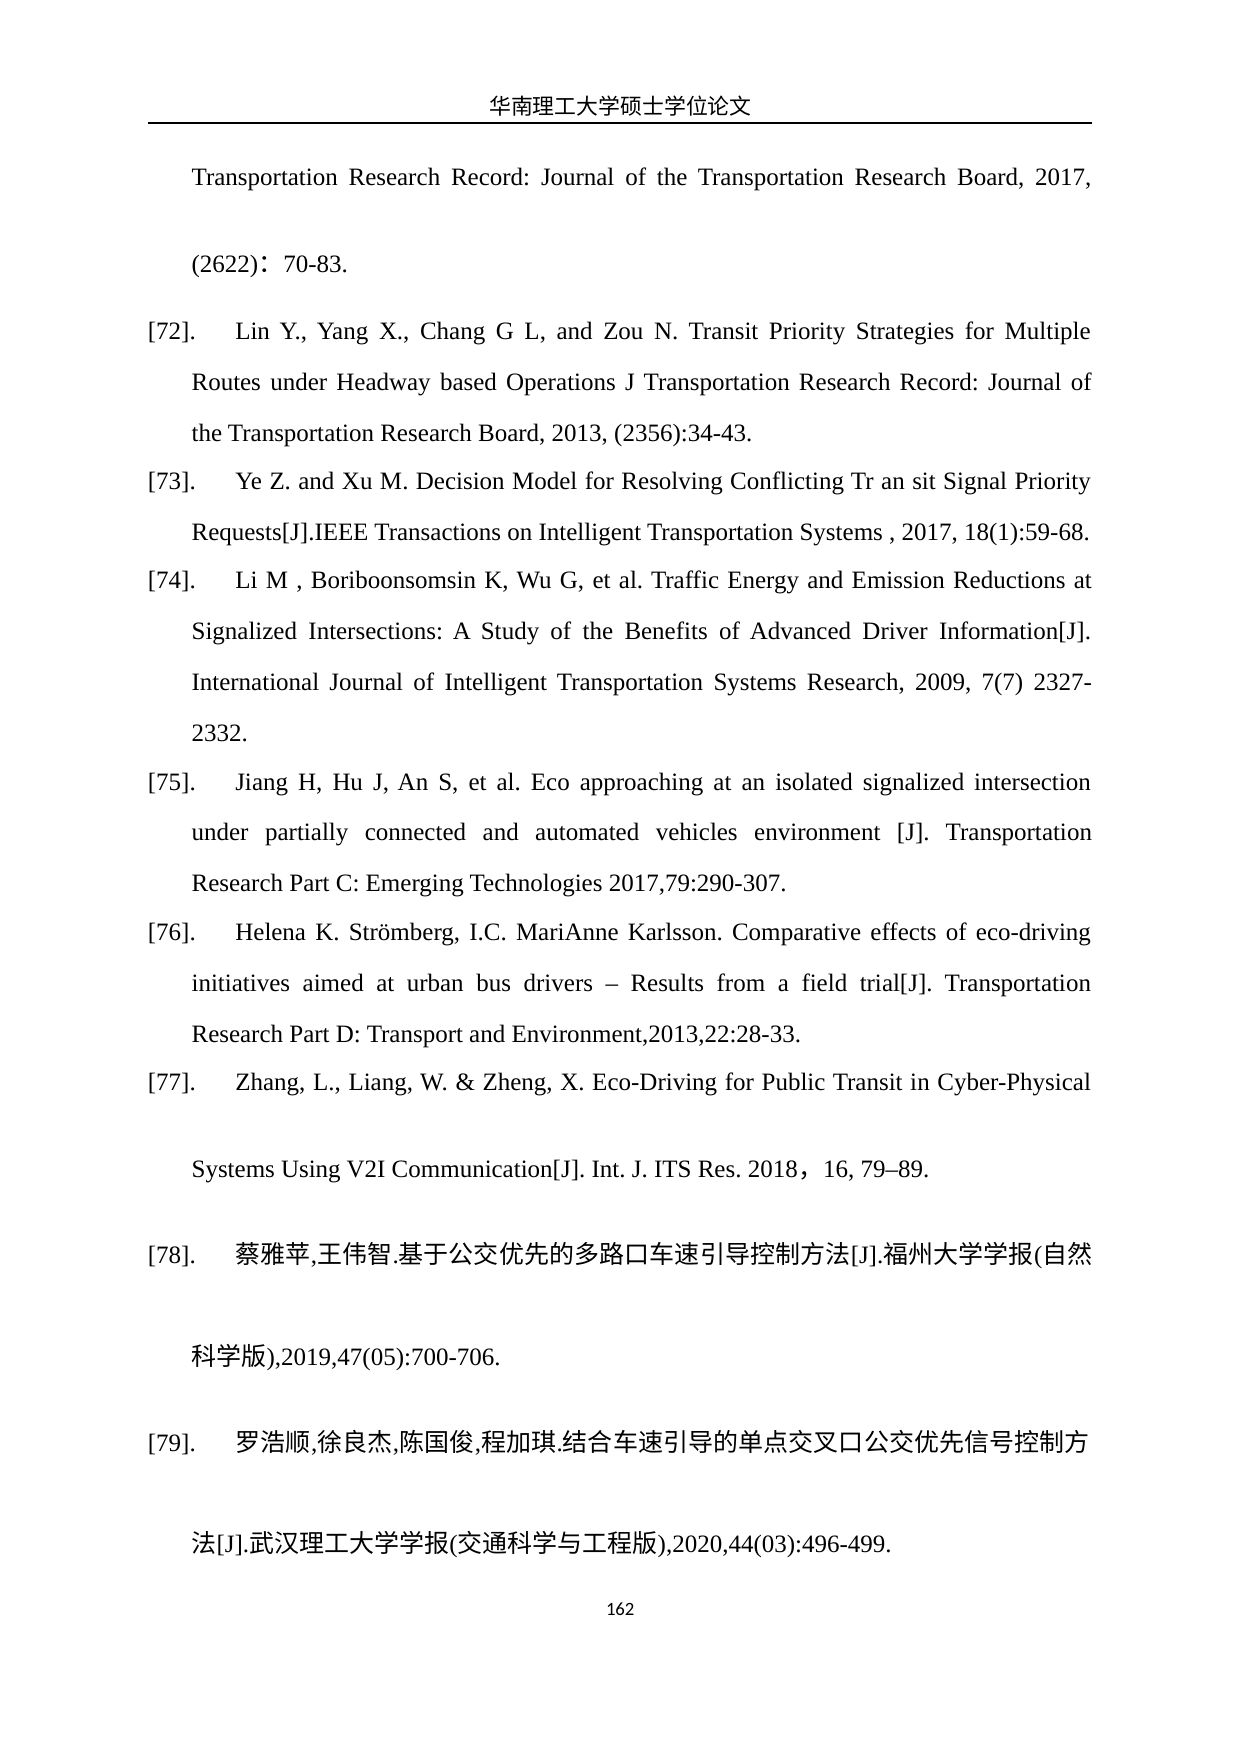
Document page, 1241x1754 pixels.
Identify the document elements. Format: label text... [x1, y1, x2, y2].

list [148, 159, 1092, 295]
list Jiang H, Hu J, An S, et al. Eco approaching at an isolated signalized intersection under partially connected and automated vehicles environment [J]. Transportation Research Part C: Emerging Technologies 2017,79:290-307. [148, 764, 1092, 900]
list Lin Y., Yang X., Chang G L, and Zou N. Transit Priority Strategies for Multiple Routes under Headway based Operations J Transportation Research Record: Journal of the Transportation Research Board, 2013, (2356):34-43. [148, 313, 1092, 449]
list 蔡雅苹,王伟智.基于公交优先的多路口车速引导控制方法[J].福州大学学报(自然科学版),2019,47(05):700-706. [148, 1218, 1092, 1388]
list Li M , Boriboonsomsin K, Wu G, et al. Traffic Energy and Emission Reductions at Signalized Intersections: A Study of the Benefits of Advanced Driver Information[J]. International Journal of Intelligent Transportation Systems Research, 2009, 7(7) 2327-2332. [148, 563, 1092, 749]
list Ye Z. and Xu M. Decision Model for Resolving Conflicting Tr an sit Signal Priority Requests[J].IEEE Transactions on Intelligent Transportation Systems , 2017, 18(1):59-68. [148, 463, 1092, 548]
list Helena K. Strömberg, I.C. MariAnne Karlsson. Comparative effects of eco-driving initiatives aimed at urban bus drivers – Results from a field trial[J]. Transportation Research Part D: Transport and Environment,2013,22:28-33. [148, 914, 1092, 1050]
list 罗浩顺,徐良杰,陈国俊,程加琪.结合车速引导的单点交叉口公交优先信号控制方法[J].武汉理工大学学报(交通科学与工程版),2020,44(03):496-499. [148, 1406, 1092, 1576]
list Zhang, L., Liang, W. & Zheng, X. Eco-Driving for Public Transit in Cyber-Physical Systems Using V2I Communication[J]. Int. J. ITS Res. 2018，16, 79–89. [148, 1064, 1092, 1200]
